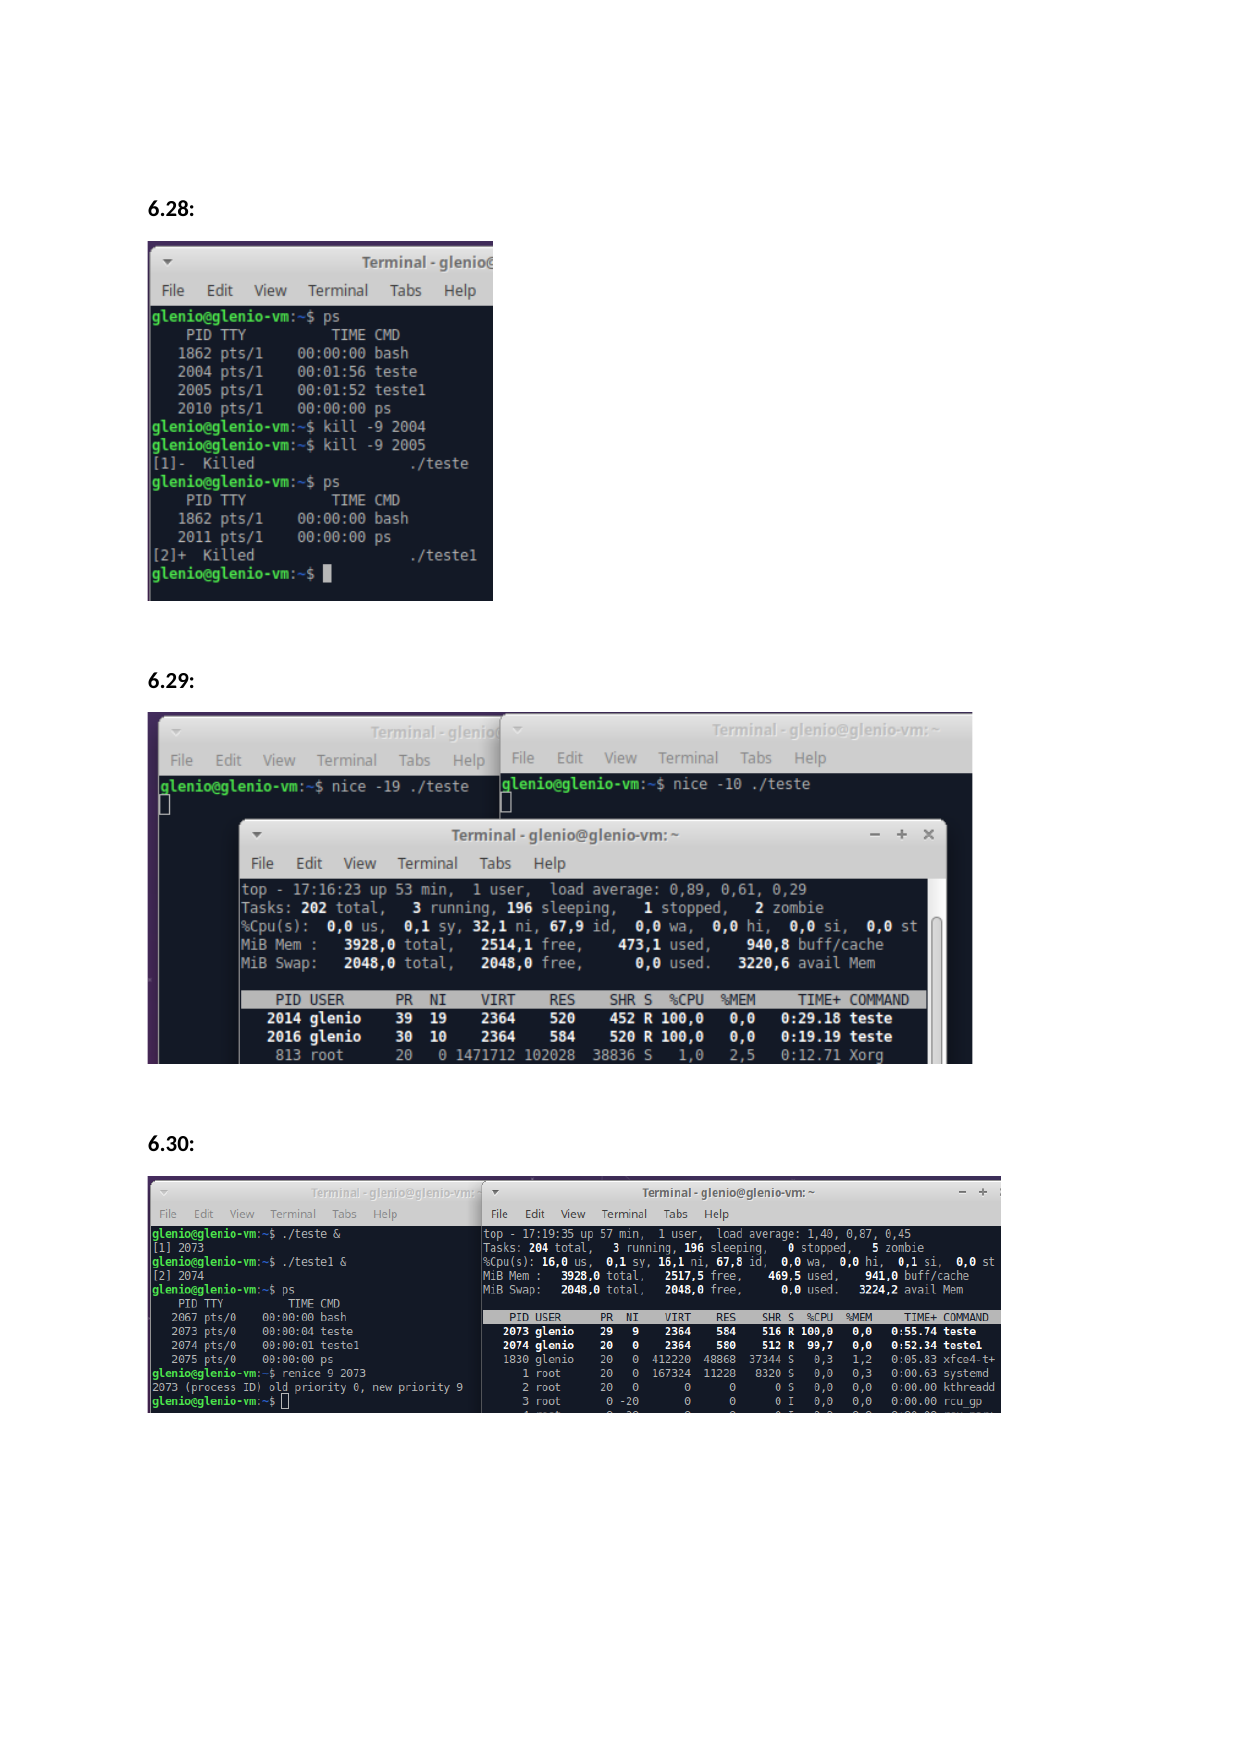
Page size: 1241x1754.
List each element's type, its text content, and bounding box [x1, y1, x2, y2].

text 6.29: [148, 666, 1093, 694]
picture [147, 712, 973, 1064]
picture [147, 241, 493, 601]
text 6.30: [148, 1129, 1093, 1157]
picture [147, 1176, 1001, 1413]
text 6.28: [148, 194, 1093, 222]
